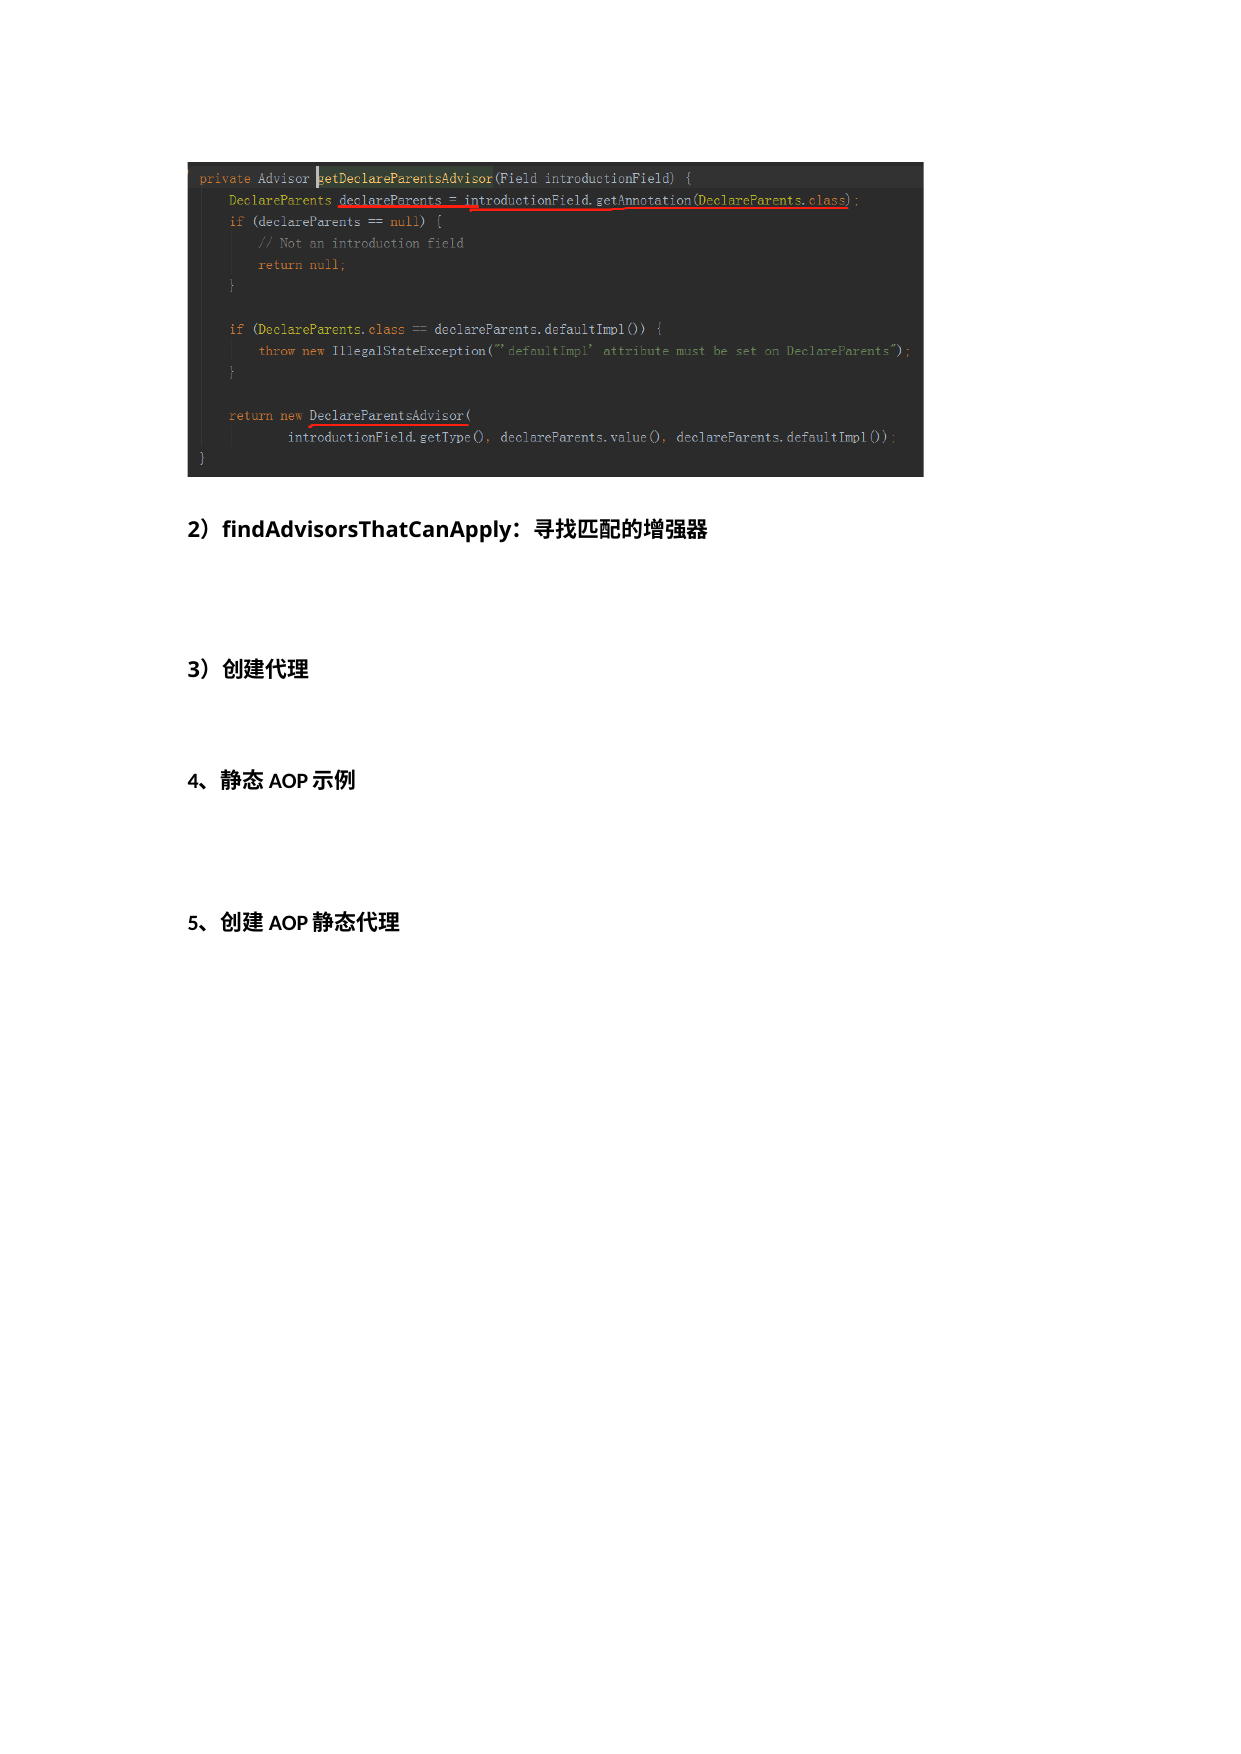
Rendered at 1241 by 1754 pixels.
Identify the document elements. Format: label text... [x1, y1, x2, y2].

subtitle 2）findAdvisorsThatCanApply：寻找匹配的增强器 [187, 512, 1053, 544]
subtitle 4、静态AOP示例 [187, 763, 1053, 795]
subtitle 3）创建代理 [187, 652, 1053, 684]
picture [187, 162, 924, 477]
subtitle 5、创建AOP静态代理 [187, 905, 1053, 937]
